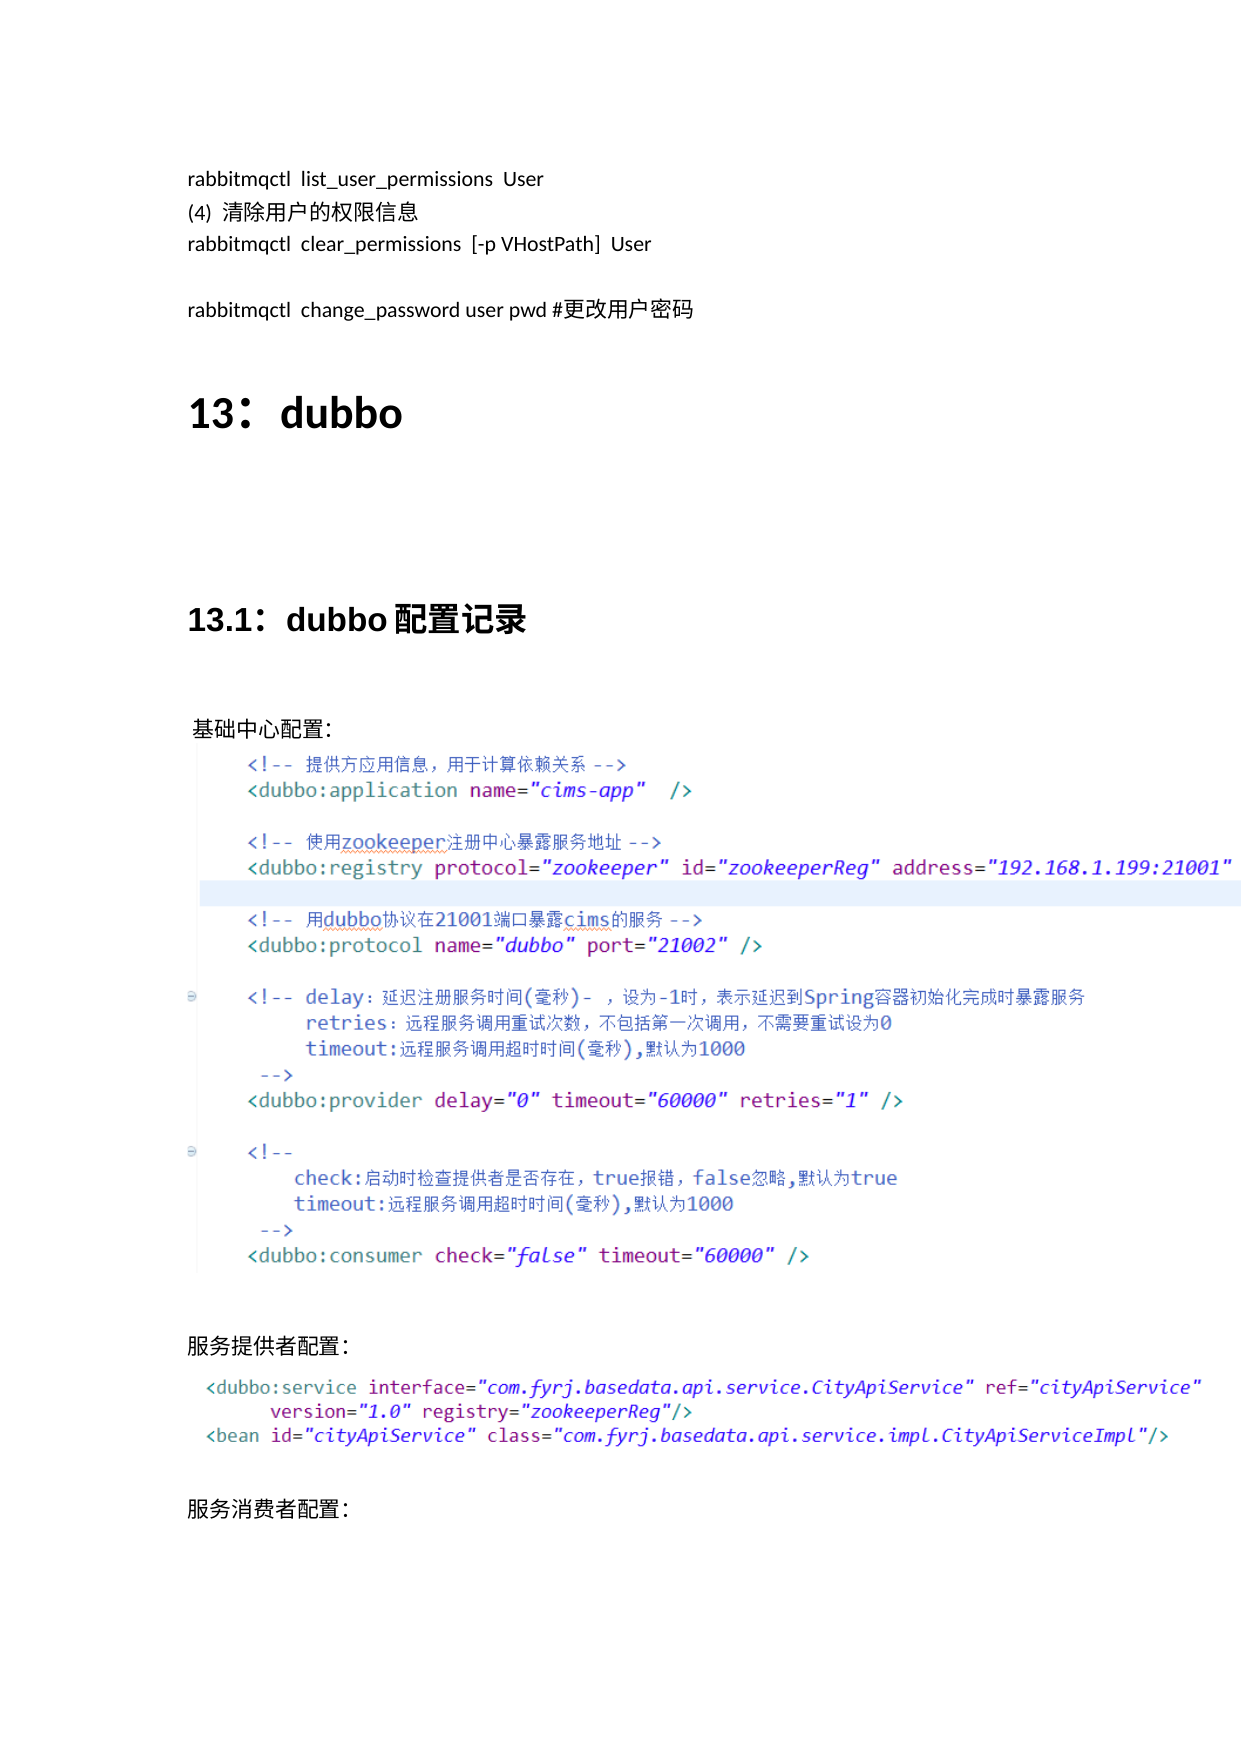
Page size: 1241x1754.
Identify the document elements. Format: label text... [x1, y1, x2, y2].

text rabbitmqctl change_password user pwd #更改用户密码 [187, 292, 1053, 324]
text 服务消费者配置： [187, 1491, 1053, 1524]
picture [187, 1361, 1221, 1466]
text rabbitmqctl list_user_permissions User [187, 162, 1053, 194]
subtitle 13：dubbo [187, 360, 1053, 457]
text 服务提供者配置： [187, 1329, 1053, 1361]
picture [187, 743, 1241, 1273]
text 基础中心配置： [187, 711, 1053, 743]
text (4) 清除用户的权限信息 [187, 194, 1053, 227]
subtitle 13.1：dubbo配置记录 [187, 584, 1053, 649]
text rabbitmqctl clear_permissions [-p VHostPath] User [187, 227, 1053, 259]
